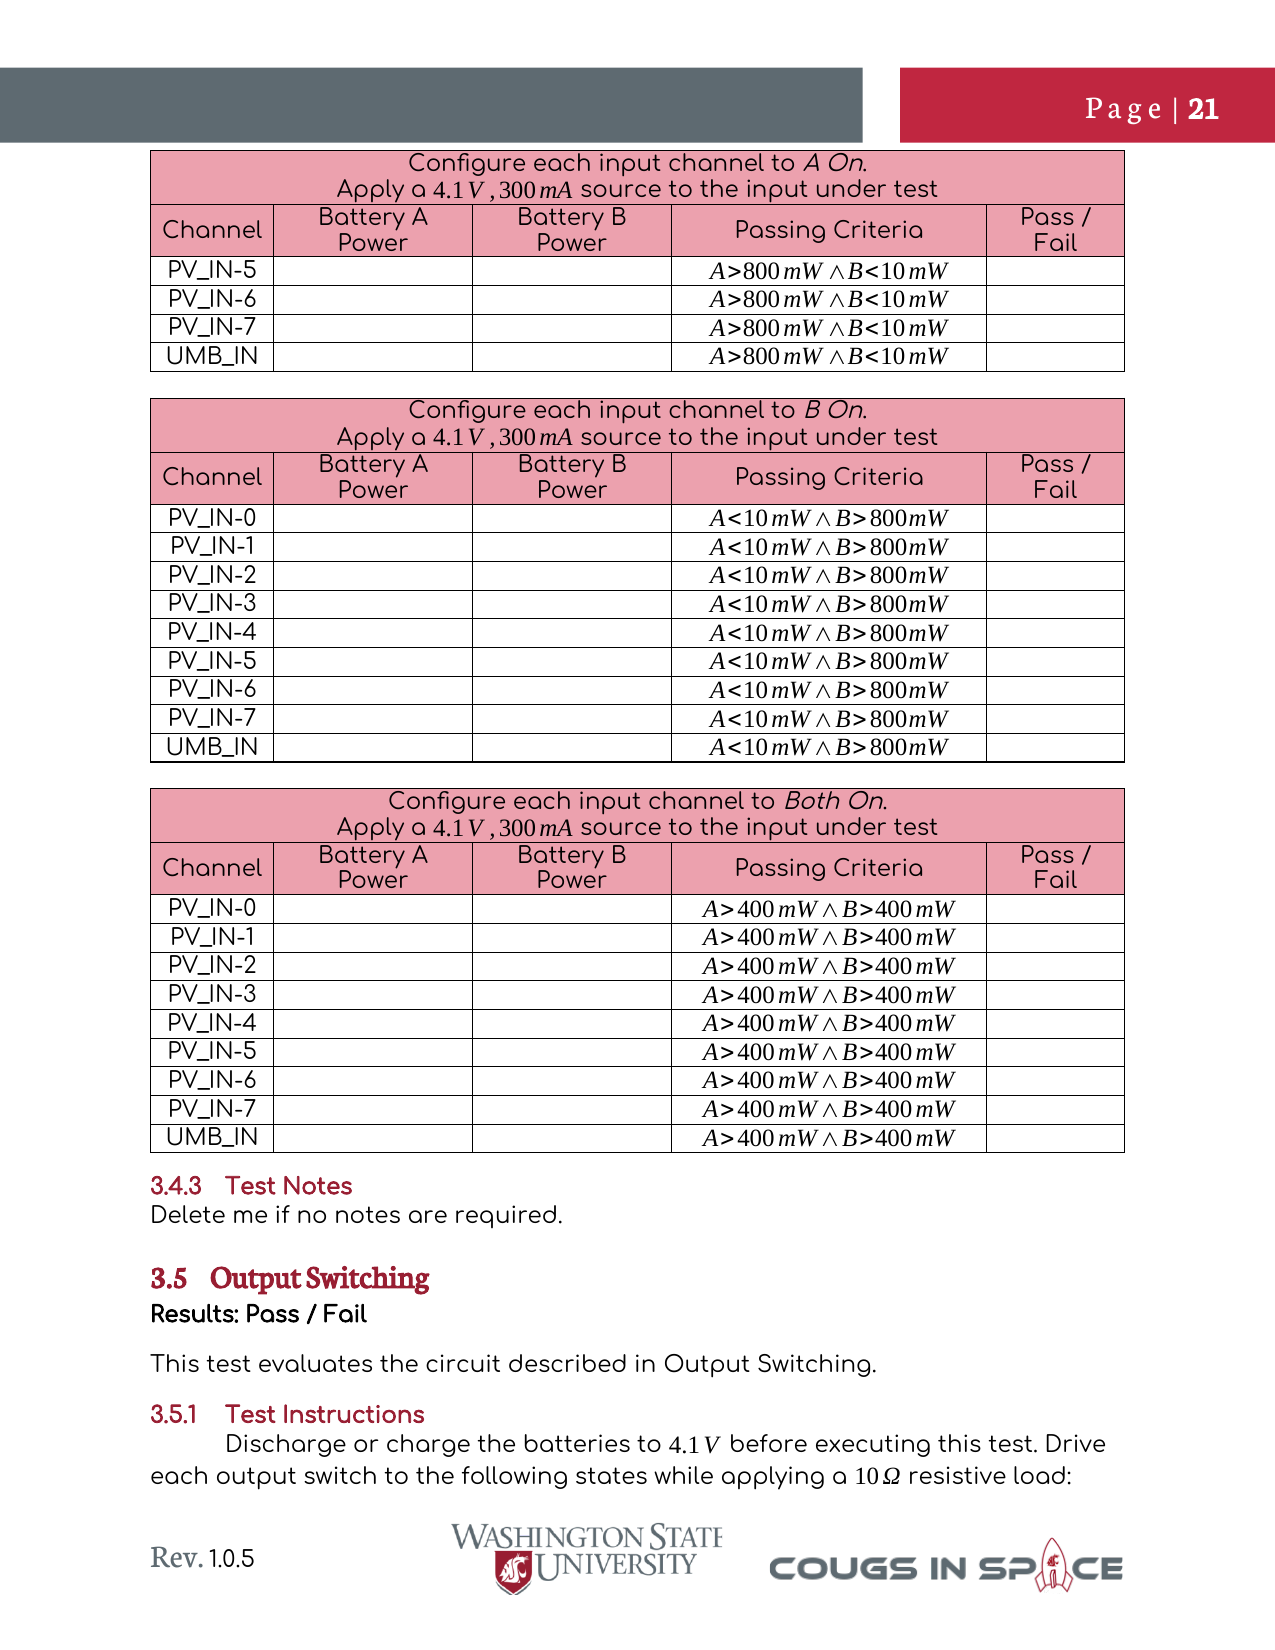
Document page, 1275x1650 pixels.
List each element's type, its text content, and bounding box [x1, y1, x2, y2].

table_cell [672, 1096, 986, 1123]
table_cell Battery B Power [473, 843, 671, 894]
table_cell [987, 562, 1124, 589]
table_cell Pass / Fail [987, 453, 1124, 504]
table_cell [672, 1039, 986, 1066]
table_cell Channel [151, 843, 273, 894]
table_cell Battery A Power [274, 843, 472, 894]
table_cell [987, 619, 1124, 647]
table_cell [672, 953, 986, 980]
table_cell PV_IN-4 [151, 1010, 273, 1037]
table_cell [987, 734, 1124, 761]
table_cell [473, 1039, 671, 1066]
table_cell PV_IN-3 [151, 591, 273, 618]
table_header Configure each input channel to Both On. Apply a source to the input under test [151, 789, 1124, 842]
table_cell PV_IN-0 [151, 505, 273, 532]
table_cell PV_IN-5 [151, 648, 273, 676]
table_cell [274, 315, 472, 342]
table_cell [672, 505, 986, 532]
table_cell [274, 924, 472, 952]
table_cell [987, 505, 1124, 532]
table_cell [473, 533, 671, 561]
table_cell [473, 315, 671, 342]
table_cell PV_IN-7 [151, 315, 273, 342]
table_cell [473, 1125, 671, 1152]
text Delete me if no notes are required. [150, 1203, 1125, 1229]
table_cell Battery A Power [274, 205, 472, 256]
table_cell PV_IN-1 [151, 533, 273, 561]
subtitle Output Switching [150, 1253, 1125, 1296]
table_cell [987, 533, 1124, 561]
table_cell Battery B Power [473, 453, 671, 504]
table_cell [672, 648, 986, 676]
table_cell [672, 734, 986, 761]
table_cell PV_IN-5 [151, 1039, 273, 1066]
table_cell [473, 505, 671, 532]
table_cell [274, 505, 472, 532]
table_cell [672, 924, 986, 952]
table_cell PV_IN-6 [151, 1067, 273, 1095]
table_cell [473, 343, 671, 371]
table_cell [672, 895, 986, 923]
table_cell [274, 677, 472, 704]
table_cell [274, 895, 472, 923]
table_cell Pass / Fail [987, 843, 1124, 894]
table_cell [274, 343, 472, 371]
subtitle Test Notes [150, 1174, 1125, 1199]
table_cell [473, 286, 671, 313]
table_cell [473, 1010, 671, 1037]
table_cell [274, 1039, 472, 1066]
table_cell [672, 343, 986, 371]
table_cell [672, 562, 986, 589]
table_cell [987, 286, 1124, 313]
table_cell [473, 591, 671, 618]
table_cell [473, 677, 671, 704]
table_cell [672, 1010, 986, 1037]
table_cell [274, 1125, 472, 1152]
picture [450, 1522, 723, 1595]
table_cell [274, 1010, 472, 1037]
subtitle Test Instructions [150, 1402, 1125, 1428]
text Results: Pass / Fail [150, 1302, 1125, 1327]
table_cell PV_IN-7 [151, 1096, 273, 1123]
table_cell [274, 1096, 472, 1123]
picture [769, 1537, 1123, 1594]
table_cell PV_IN-5 [151, 257, 273, 285]
table_cell [274, 705, 472, 733]
table_cell [987, 1096, 1124, 1123]
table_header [151, 151, 1124, 204]
table_cell [473, 648, 671, 676]
table_cell [473, 981, 671, 1009]
table_cell [274, 953, 472, 980]
table_cell [672, 315, 986, 342]
table_cell [473, 562, 671, 589]
table_cell [473, 705, 671, 733]
table_cell [274, 981, 472, 1009]
table_cell PV_IN-0 [151, 895, 273, 923]
text This test evaluates the circuit described in Output Switching. [150, 1352, 1125, 1378]
table_cell [987, 591, 1124, 618]
table_cell PV_IN-7 [151, 705, 273, 733]
table_cell [473, 257, 671, 285]
table_cell PV_IN-6 [151, 286, 273, 313]
table_cell [987, 315, 1124, 342]
table_cell [672, 677, 986, 704]
table_cell Pass / Fail [987, 205, 1124, 256]
table_cell [672, 981, 986, 1009]
table_cell [274, 591, 472, 618]
table_cell [473, 1067, 671, 1095]
table_cell [672, 705, 986, 733]
table_cell [672, 1067, 986, 1095]
table_cell [987, 1125, 1124, 1152]
table_cell [987, 343, 1124, 371]
table_cell Passing Criteria [672, 205, 986, 256]
table_cell [987, 705, 1124, 733]
table_cell [987, 1039, 1124, 1066]
table_cell [274, 619, 472, 647]
table_cell [987, 924, 1124, 952]
table_cell [274, 562, 472, 589]
table_cell Battery A Power [274, 453, 472, 504]
table_cell PV_IN-4 [151, 619, 273, 647]
table_cell UMB_IN [151, 1125, 273, 1152]
table_cell [987, 981, 1124, 1009]
table_cell [672, 619, 986, 647]
table_cell [987, 1067, 1124, 1095]
table_cell PV_IN-6 [151, 677, 273, 704]
table_cell [672, 257, 986, 285]
table_cell [672, 286, 986, 313]
table_cell Passing Criteria [672, 843, 986, 894]
table_cell PV_IN-2 [151, 953, 273, 980]
table_cell [473, 1096, 671, 1123]
text Discharge or charge the batteries to before executing this test. Drive each output switch to the following states while applying a resistive load: [150, 1432, 1125, 1491]
table_cell PV_IN-3 [151, 981, 273, 1009]
table_cell [987, 1010, 1124, 1037]
table_cell UMB_IN [151, 734, 273, 761]
table_cell Passing Criteria [672, 453, 986, 504]
table_cell [987, 648, 1124, 676]
table_cell [274, 1067, 472, 1095]
table_header Configure each input channel to B On. Apply a source to the input under test [151, 399, 1124, 452]
table_cell [987, 677, 1124, 704]
table_cell Channel [151, 453, 273, 504]
table_cell [473, 953, 671, 980]
table_cell [274, 257, 472, 285]
table_cell [473, 895, 671, 923]
table_cell [987, 257, 1124, 285]
table_cell PV_IN-2 [151, 562, 273, 589]
table_cell [274, 648, 472, 676]
table_cell [672, 591, 986, 618]
table_cell [987, 895, 1124, 923]
table_cell [274, 734, 472, 761]
table_cell PV_IN-1 [151, 924, 273, 952]
table_cell [274, 533, 472, 561]
table_cell [473, 924, 671, 952]
table_cell [672, 1125, 986, 1152]
table_cell [987, 953, 1124, 980]
table_cell Battery B Power [473, 205, 671, 256]
table_cell [672, 533, 986, 561]
table_cell Channel [151, 205, 273, 256]
table_cell [473, 734, 671, 761]
table_cell UMB_IN [151, 343, 273, 371]
table_cell [473, 619, 671, 647]
table_cell [274, 286, 472, 313]
